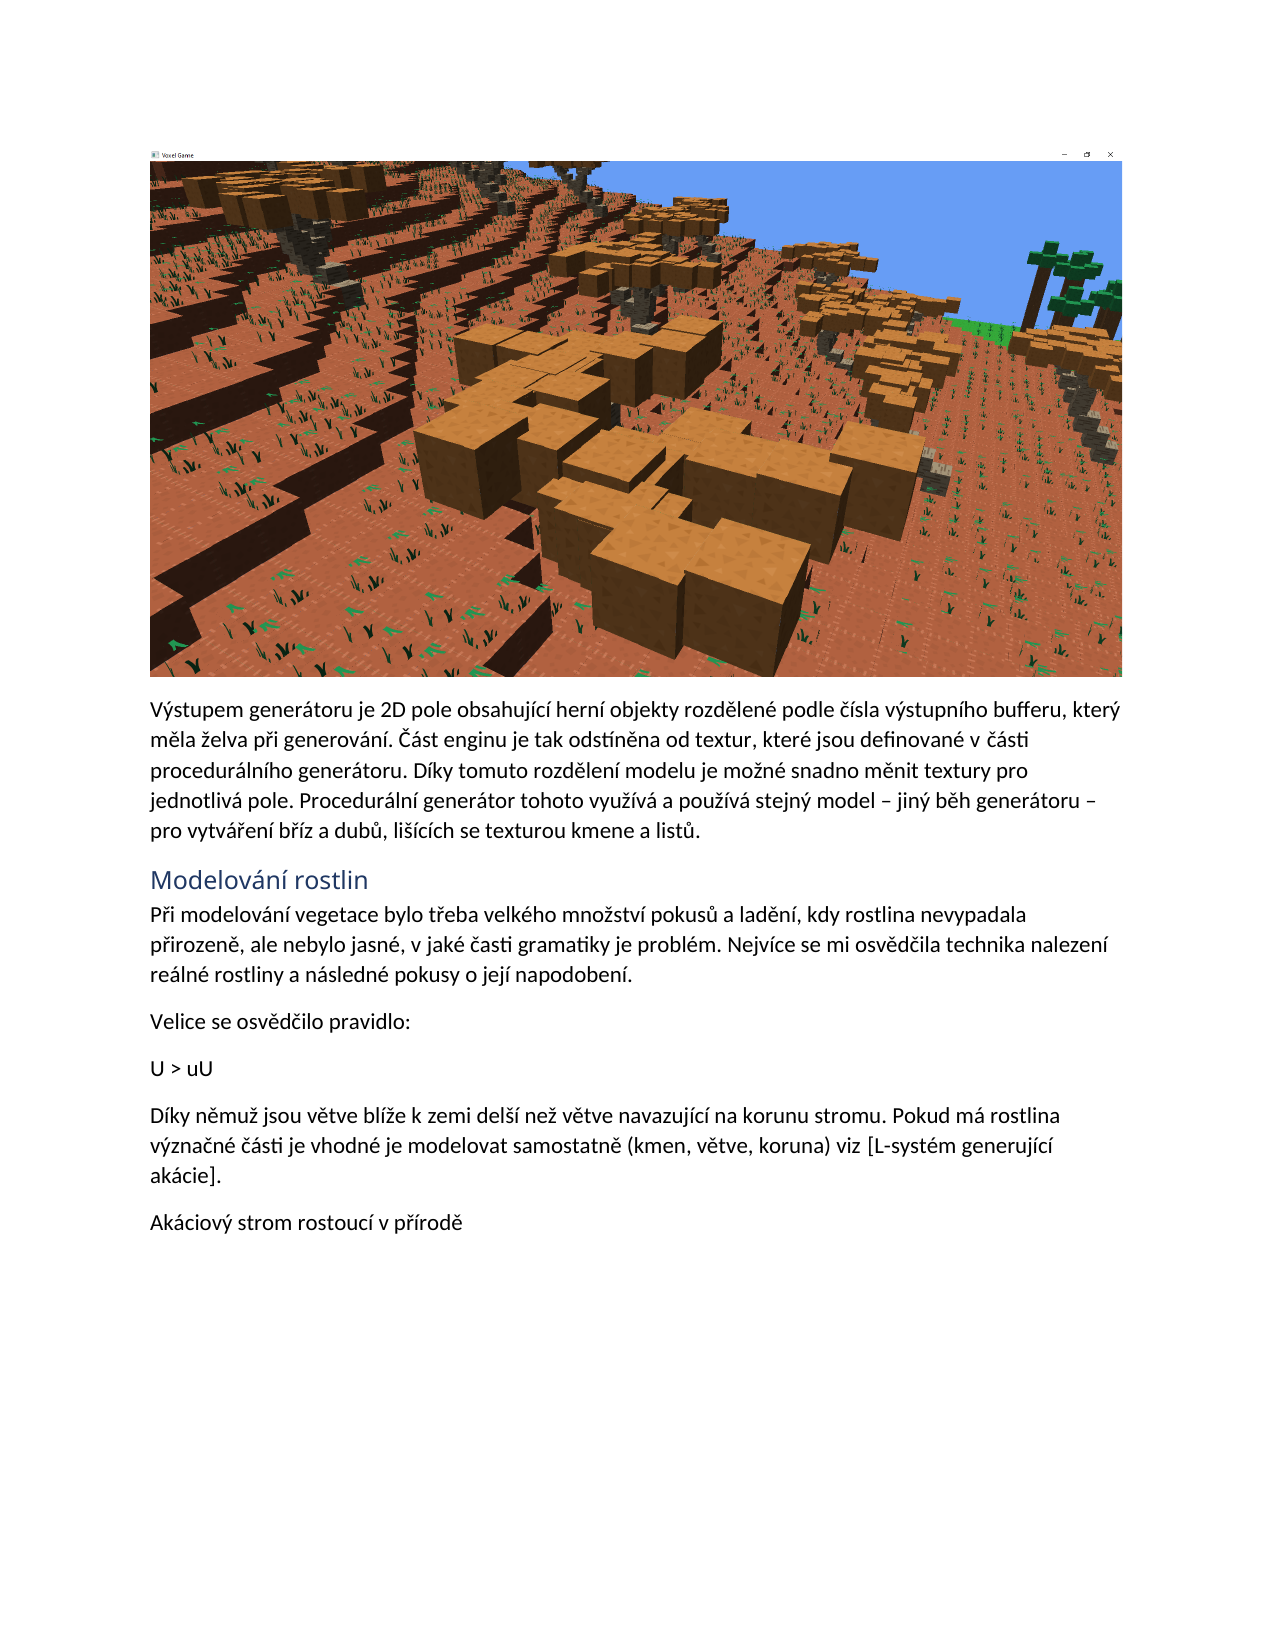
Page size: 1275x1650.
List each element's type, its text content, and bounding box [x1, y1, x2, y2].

text Velice se osvědčilo pravidlo: [150, 1007, 1125, 1035]
text Při modelování vegetace bylo třeba velkého množství pokusů a ladění, kdy rostlina nevypadala přirozeně, ale nebylo jasné, v jaké časti gramatiky je problém. Nejvíce se mi osvědčila technika nalezení reálné rostliny a následné pokusy o její napodobení. [150, 900, 1125, 988]
picture [150, 150, 1123, 677]
text U > uU [150, 1054, 1125, 1082]
text Díky němuž jsou větve blíže k zemi delší než větve navazující na korunu stromu. Pokud má rostlina význačné části je vhodné je modelovat samostatně (kmen, větve, koruna) viz [L-systém generující akácie]. [150, 1101, 1125, 1189]
text Akáciový strom rostoucí v přírodě [150, 1208, 1125, 1236]
subtitle Modelování rostlin [150, 863, 1125, 897]
text Výstupem generátoru je 2D pole obsahující herní objekty rozdělené podle čísla výstupního bufferu, který měla želva při generování. Část enginu je tak odstíněna od textur, které jsou definované v části procedurálního generátoru. Díky tomuto rozdělení modelu je možné snadno měnit textury pro jednotlivá pole. Procedurální generátor tohoto využívá a používá stejný model – jiný běh generátoru – pro vytváření bříz a dubů, lišících se texturou kmene a listů. [150, 695, 1125, 844]
